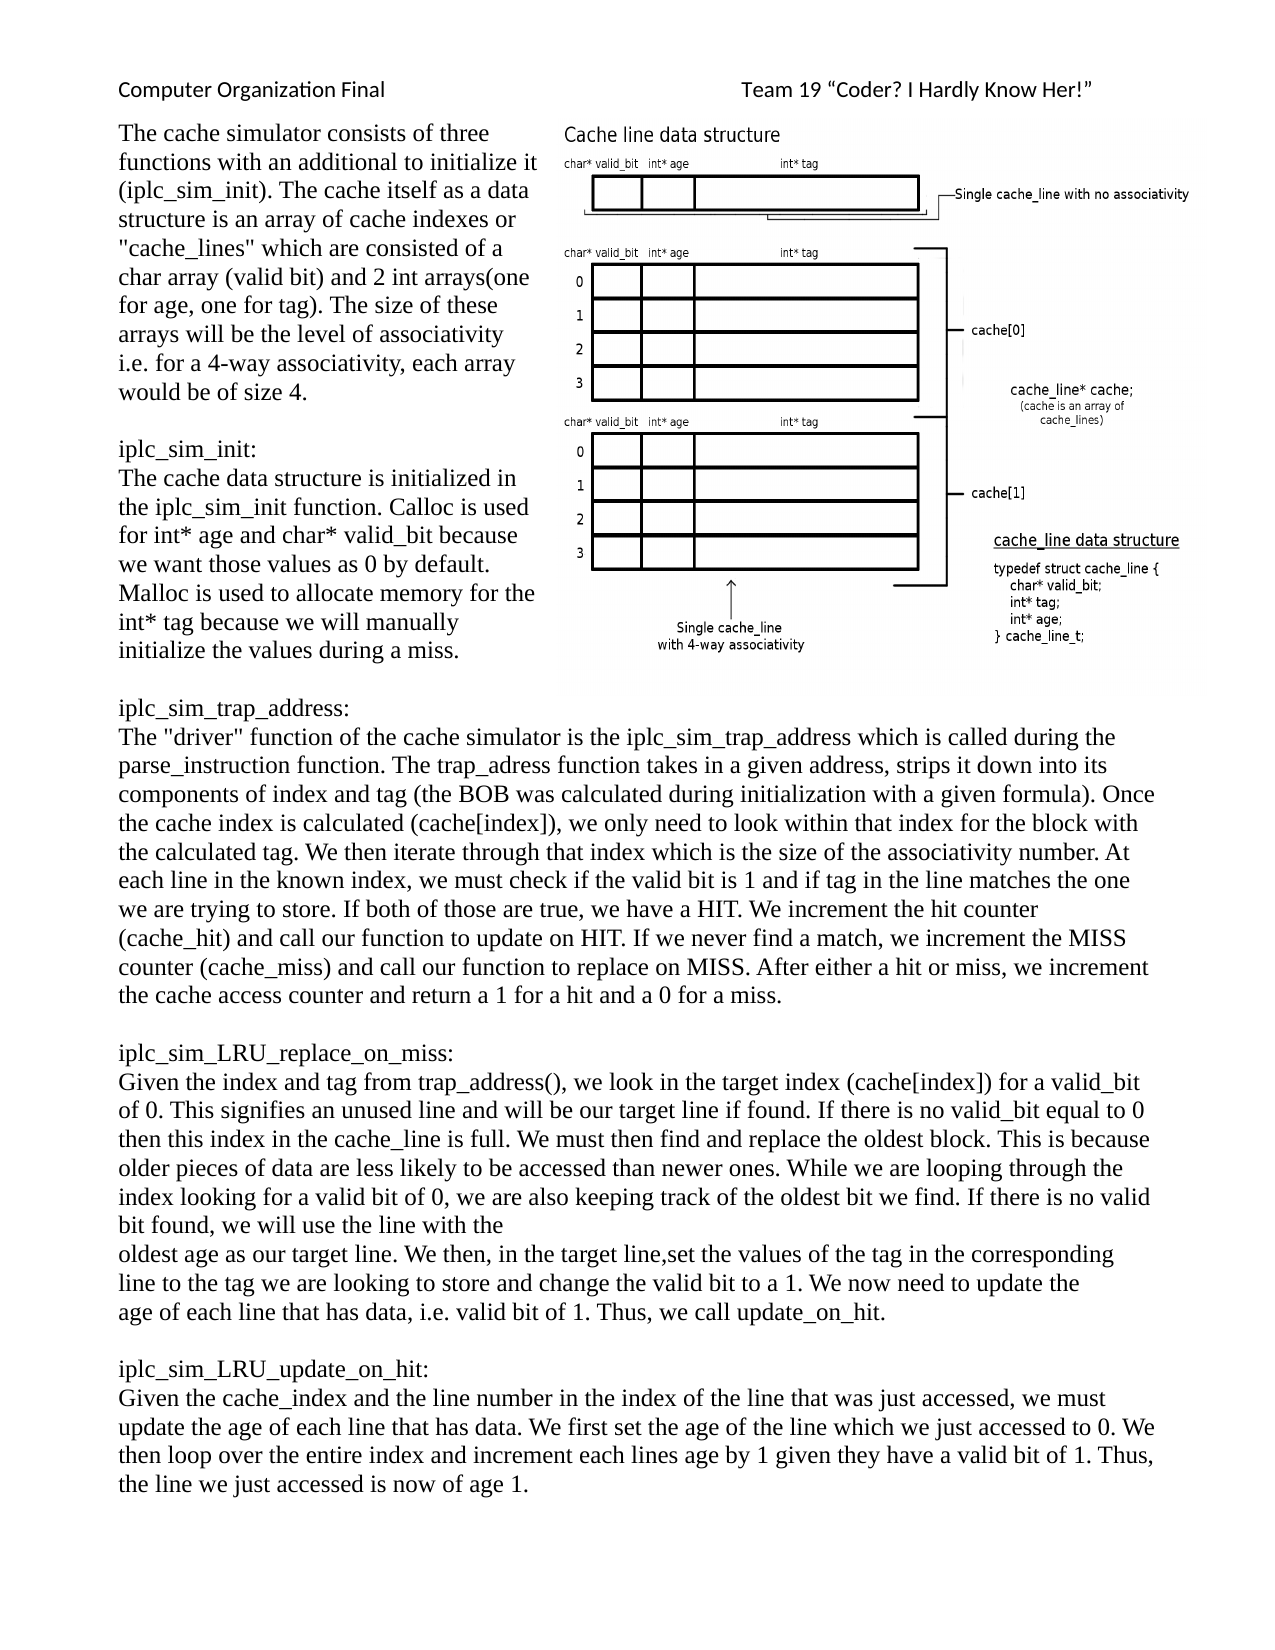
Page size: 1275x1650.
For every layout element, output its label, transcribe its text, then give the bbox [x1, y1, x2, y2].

text iplc_sim_LRU_update_on_hit: [118, 1354, 1157, 1383]
text iplc_sim_init: [118, 434, 556, 463]
text Given the cache_index and the line number in the index of the line that was just accessed, we must update the age of each line that has data. We first set the age of the line which we just accessed to 0. We then loop over the entire index and increment each lines age by 1 given they have a valid bit of 1. Thus, the line we just accessed is now of age 1. [118, 1383, 1157, 1498]
text oldest age as our target line. We then, in the target line,set the values of the tag in the corresponding line to the tag we are looking to store and change the valid bit to a 1. We now need to update the [118, 1239, 1157, 1297]
text iplc_sim_trap_address: [118, 693, 1157, 722]
text Given the index and tag from trap_address(), we look in the target index (cache[index]) for a valid_bit of 0. This signifies an unused line and will be our target line if found. If there is no valid_bit equal to 0 then this index in the cache_line is full. We must then find and replace the oldest block. This is because older pieces of data are less likely to be accessed than newer ones. While we are looping through the index looking for a valid bit of 0, we are also keeping track of the oldest bit we find. If there is no valid bit found, we will use the line with the [118, 1067, 1157, 1239]
text iplc_sim_LRU_replace_on_miss: [118, 1038, 1157, 1067]
text The "driver" function of the cache simulator is the iplc_sim_trap_address which is called during the parse_instruction function. The trap_adress function takes in a given address, strips it down into its components of index and tag (the BOB was calculated during initialization with a given formula). Once the cache index is calculated (cache[index]), we only need to look within that index for the block with the calculated tag. We then iterate through that index which is the size of the associativity number. At each line in the known index, we must check if the valid bit is 1 and if tag in the line matches the one we are trying to store. If both of those are true, we have a HIT. We increment the hit counter (cache_hit) and call our function to update on HIT. If we never find a match, we increment the MISS counter (cache_miss) and call our function to replace on MISS. After either a hit or miss, we increment the cache access counter and return a 1 for a hit and a 0 for a miss. [118, 722, 1157, 1009]
text age of each line that has data, i.e. valid bit of 1. Thus, we call update_on_hit. [118, 1297, 1157, 1326]
picture [556, 118, 1207, 696]
text The cache data structure is initialized in the iplc_sim_init function. Calloc is used for int* age and char* valid_bit because we want those values as 0 by default. Malloc is used to allocate memory for the int* tag because we will manually initialize the values during a miss. [118, 463, 556, 664]
text The cache simulator consists of three functions with an additional to initialize it (iplc_sim_init). The cache itself as a data structure is an array of cache indexes or "cache_lines" which are consisted of a char array (valid bit) and 2 int arrays(one for age, one for tag). The size of these arrays will be the level of associativity i.e. for a 4-way associativity, each array would be of size 4. [118, 118, 556, 406]
